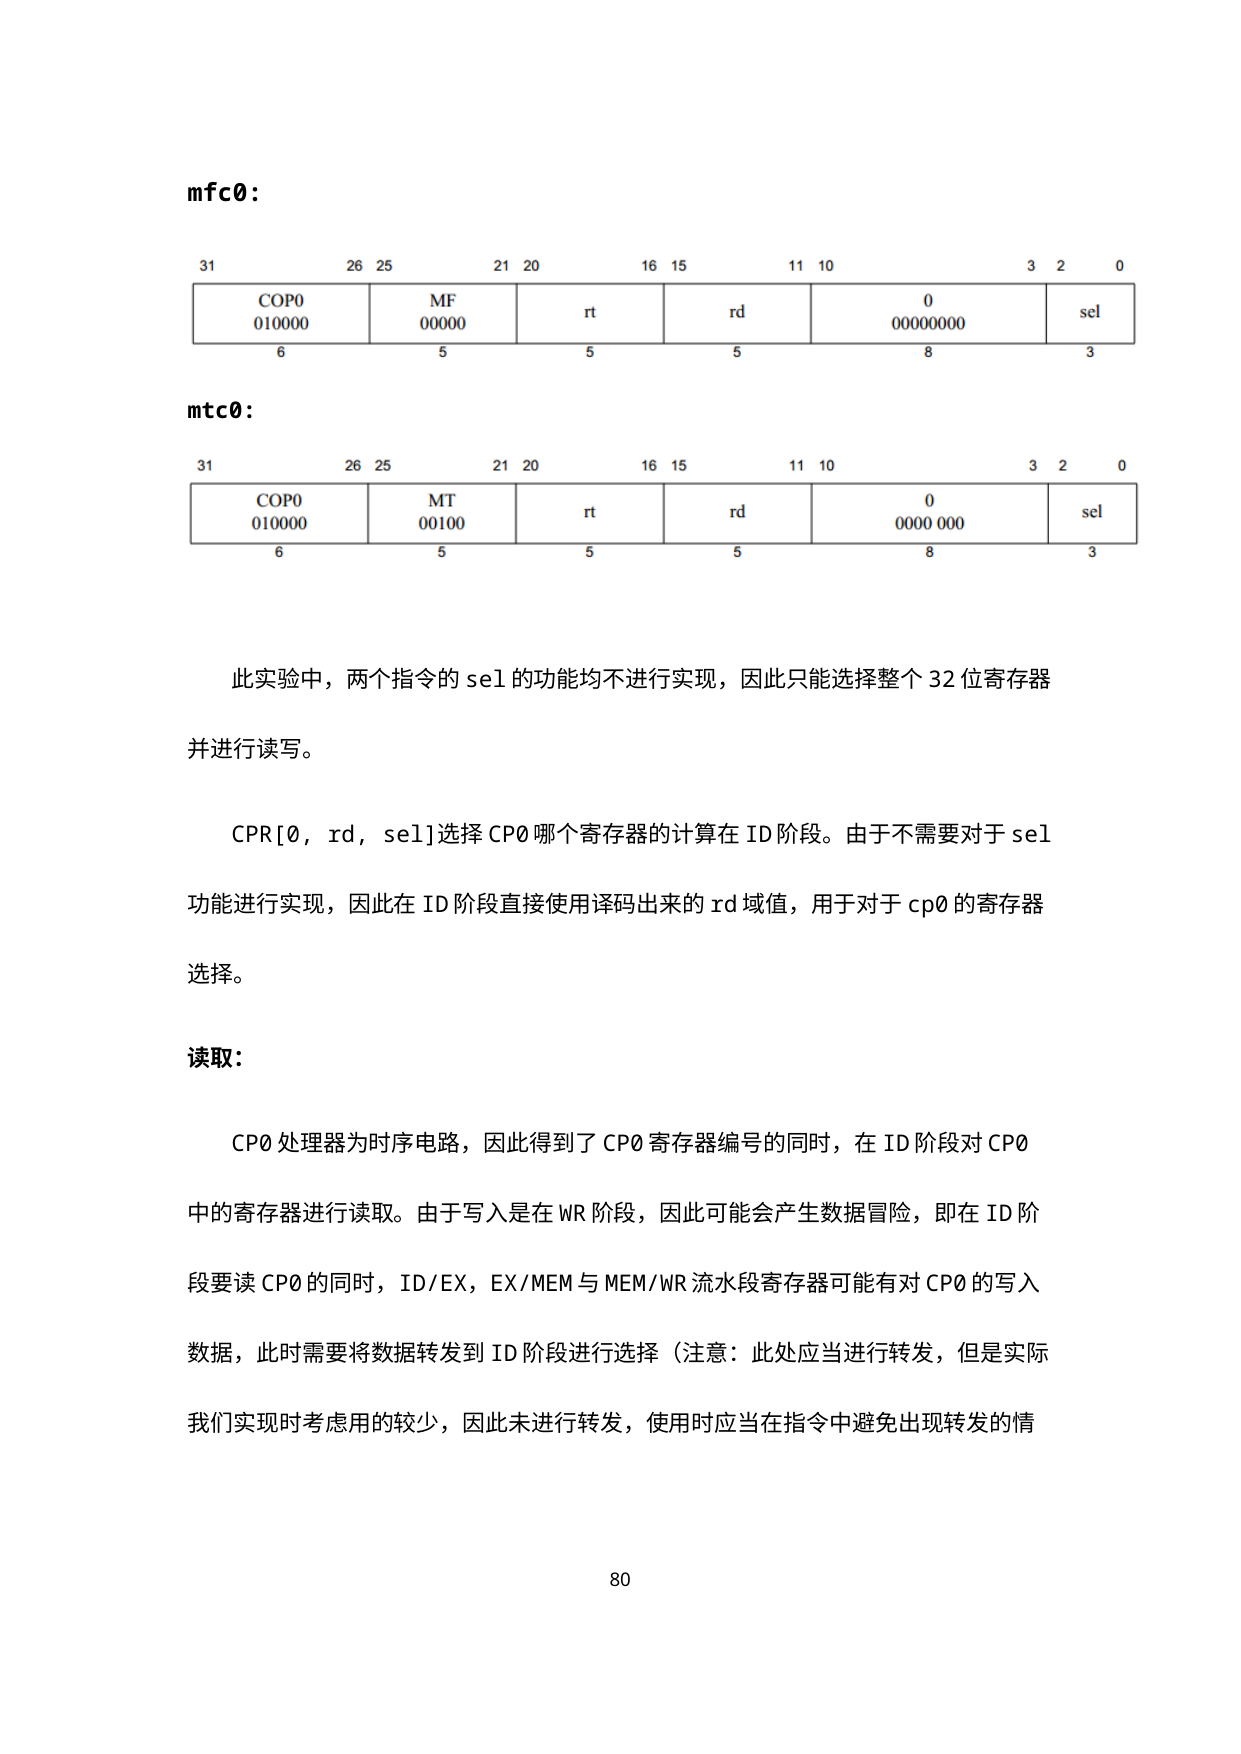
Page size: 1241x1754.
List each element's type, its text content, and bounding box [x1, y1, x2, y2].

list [187, 1108, 1053, 1454]
list 此实验中，两个指令的sel的功能均不进行实现，因此只能选择整个32位寄存器并进行读写。 [187, 645, 1053, 781]
list 读取： [187, 1024, 1053, 1089]
picture [187, 450, 1142, 569]
picture [187, 254, 1142, 363]
list mtc0: [187, 393, 1053, 425]
list CPR[0, rd, sel]选择CP0哪个寄存器的计算在ID阶段。由于不需要对于sel功能进行实现，因此在ID阶段直接使用译码出来的rd域值，用于对于cp0的寄存器选择。 [187, 800, 1053, 1005]
text mfc0: [187, 159, 1053, 224]
